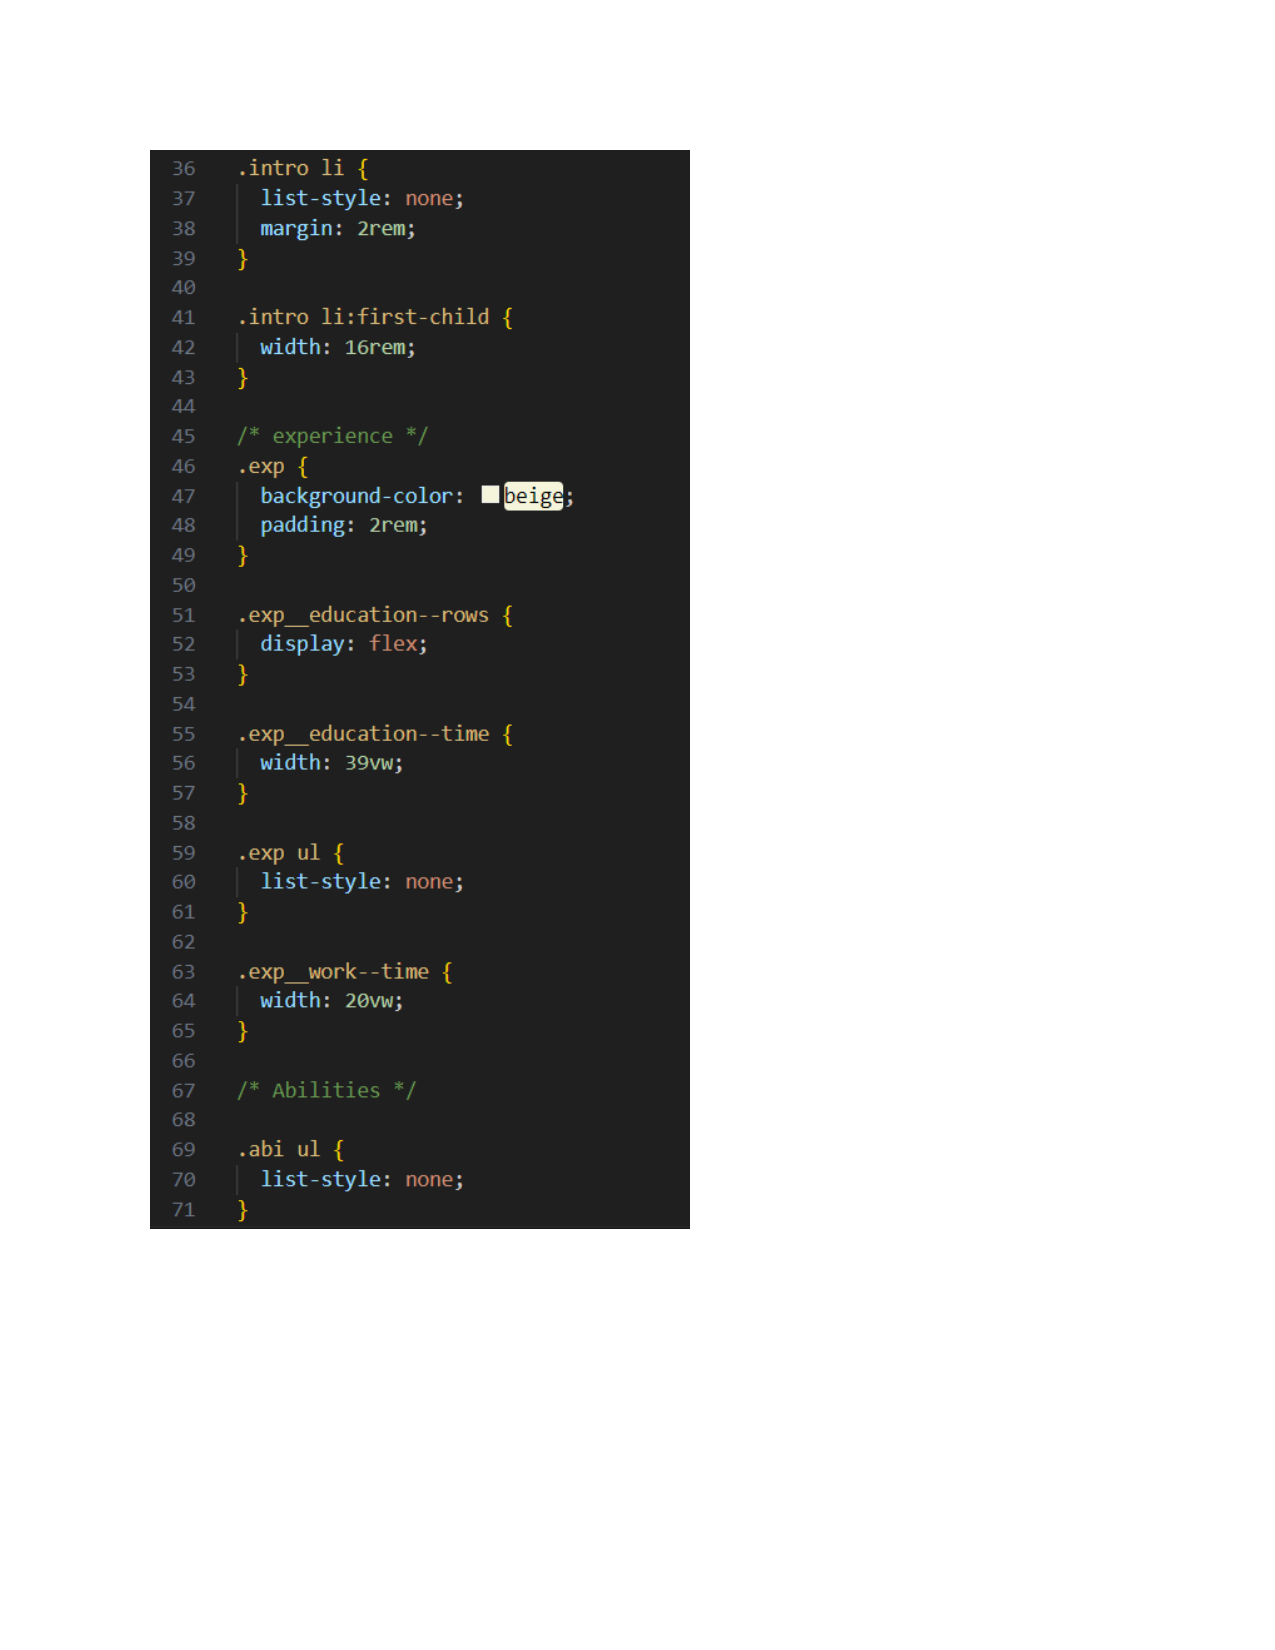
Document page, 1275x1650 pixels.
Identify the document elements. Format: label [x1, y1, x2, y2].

picture [150, 150, 690, 1229]
